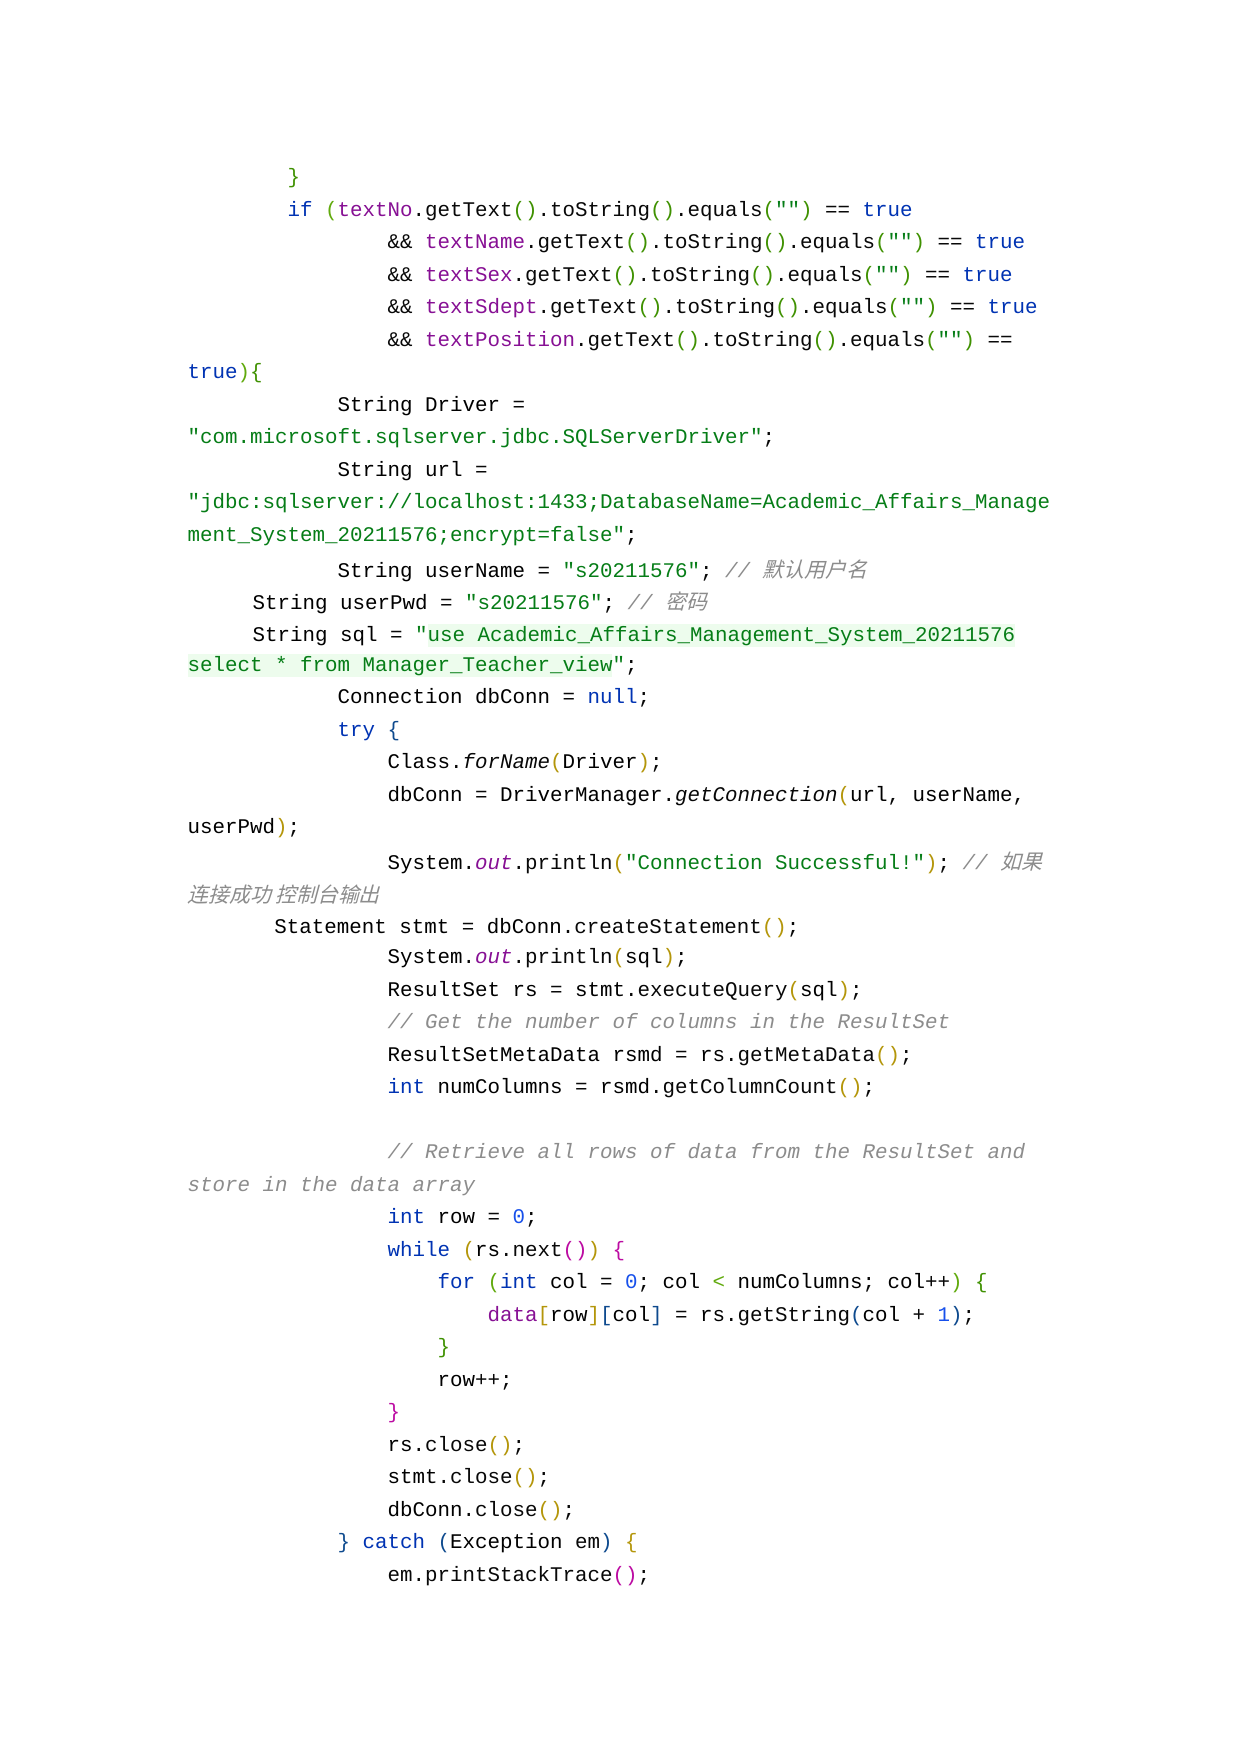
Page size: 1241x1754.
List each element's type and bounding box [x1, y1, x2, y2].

text [187, 162, 1053, 1592]
